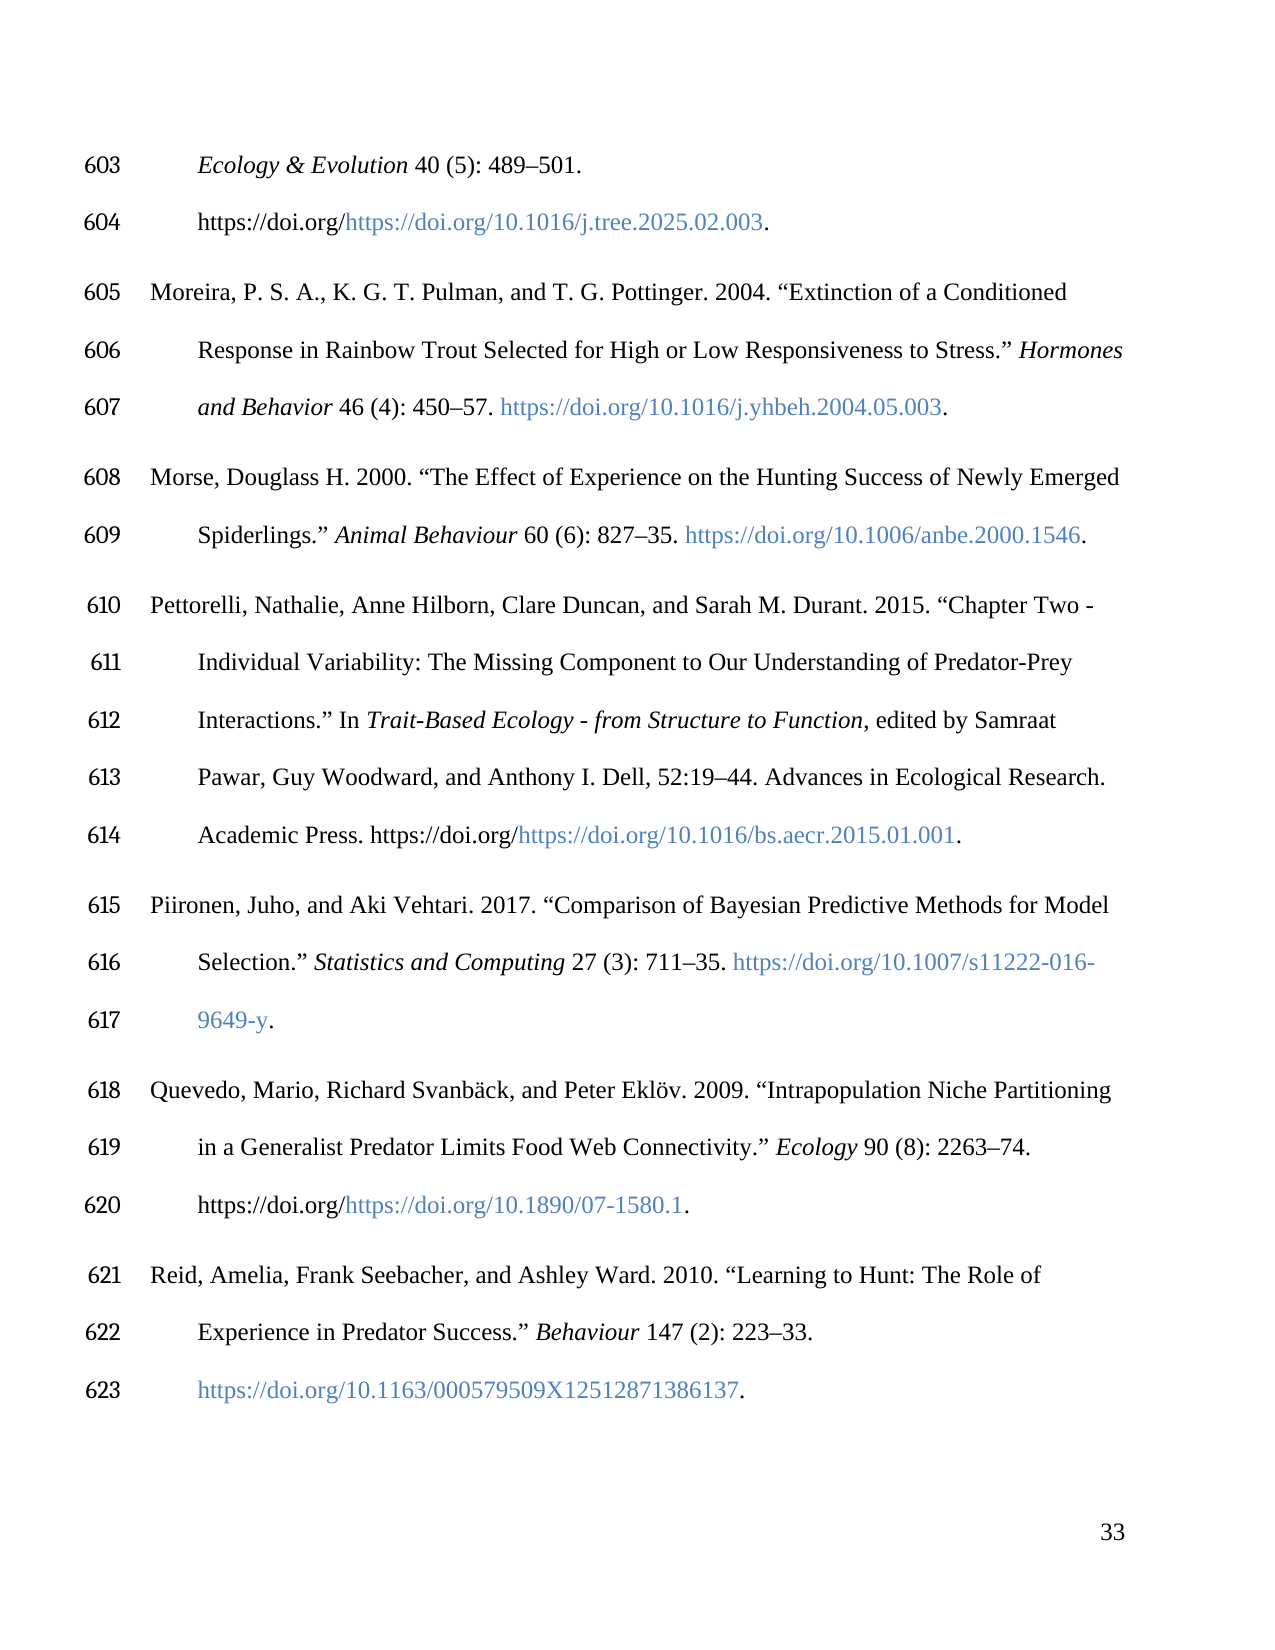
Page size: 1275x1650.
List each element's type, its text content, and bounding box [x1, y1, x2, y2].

text Quevedo, Mario, Richard Svanbäck, and Peter Eklöv. 2009. “Intrapopulation Niche Partitioning in a Generalist Predator Limits Food Web Connectivity.” Ecology 90 (8): 2263–74. https://doi.org/https://doi.org/10.1890/07-1580.1. [150, 1075, 1125, 1219]
text Reid, Amelia, Frank Seebacher, and Ashley Ward. 2010. “Learning to Hunt: The Role of Experience in Predator Success.” Behaviour 147 (2): 223–33. https://doi.org/10.1163/000579509X12512871386137. [150, 1260, 1125, 1404]
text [150, 150, 1125, 236]
text Pettorelli, Nathalie, Anne Hilborn, Clare Duncan, and Sarah M. Durant. 2015. “Chapter Two - Individual Variability: The Missing Component to Our Understanding of Predator-Prey Interactions.” In Trait-Based Ecology - from Structure to Function, edited by Samraat Pawar, Guy Woodward, and Anthony I. Dell, 52:19–44. Advances in Ecological Research. Academic Press. https://doi.org/https://doi.org/10.1016/bs.aecr.2015.01.001. [150, 590, 1125, 849]
text Morse, Douglass H. 2000. “The Effect of Experience on the Hunting Success of Newly Emerged Spiderlings.” Animal Behaviour 60 (6): 827–35. https://doi.org/10.1006/anbe.2000.1546. [150, 462, 1125, 549]
text Piironen, Juho, and Aki Vehtari. 2017. “Comparison of Bayesian Predictive Methods for Model Selection.” Statistics and Computing 27 (3): 711–35. https://doi.org/10.1007/s11222-016-9649-y. [150, 890, 1125, 1034]
text Moreira, P. S. A., K. G. T. Pulman, and T. G. Pottinger. 2004. “Extinction of a Conditioned Response in Rainbow Trout Selected for High or Low Responsiveness to Stress.” Hormones and Behavior 46 (4): 450–57. https://doi.org/10.1016/j.yhbeh.2004.05.003. [150, 277, 1125, 421]
